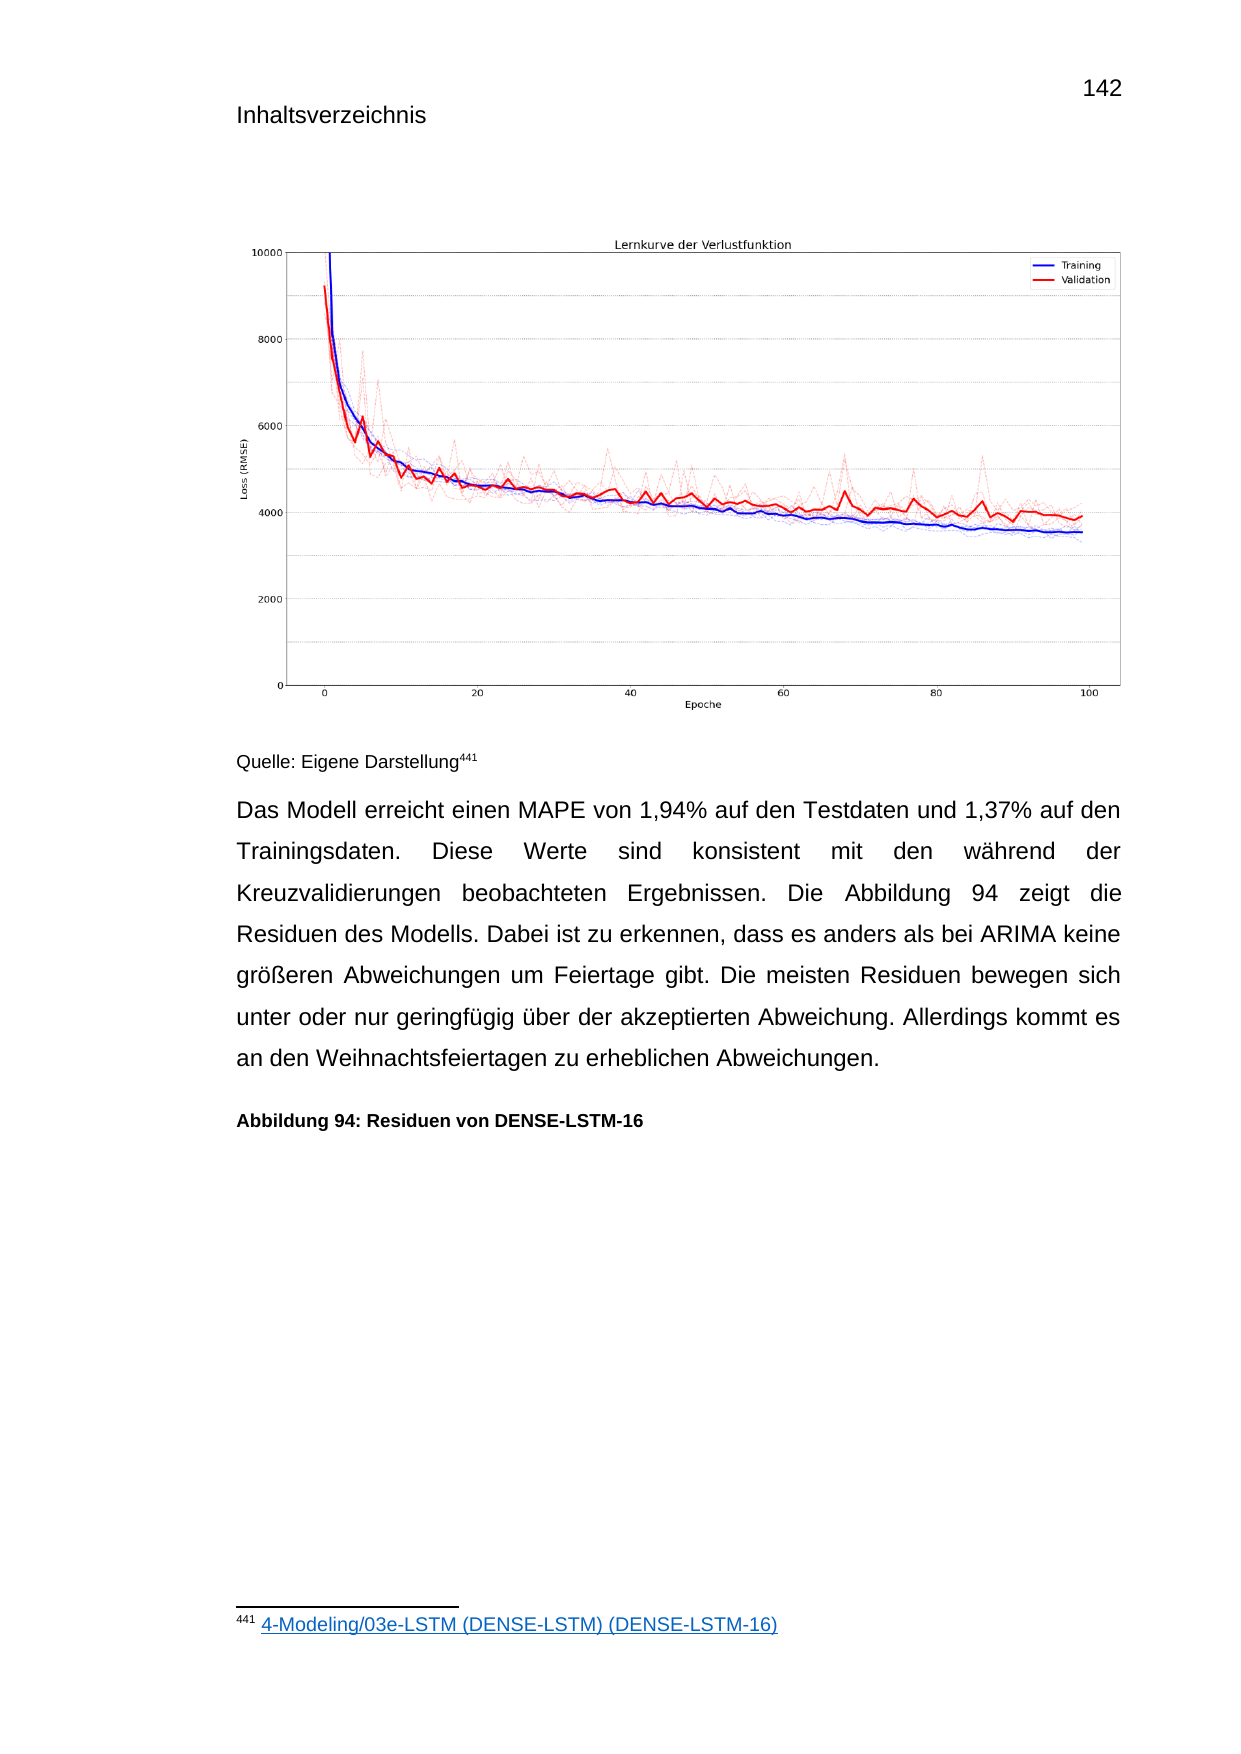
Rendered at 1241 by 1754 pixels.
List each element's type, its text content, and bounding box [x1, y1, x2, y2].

text Das Modell erreicht einen MAPE von 1,94% auf den Testdaten und 1,37% auf den Trainingsdaten. Diese Werte sind konsistent mit den während der Kreuzvalidierungen beobachteten Ergebnissen. Die Abbildung 94 zeigt die Residuen des Modells. Dabei ist zu erkennen, dass es anders als bei ARIMA keine größeren Abweichungen um Feiertage gibt. Die meisten Residuen bewegen sich unter oder nur geringfügig über der akzeptierten Abweichung. Allerdings kommt es an den Weihnachtsfeiertagen zu erheblichen Abweichungen. [236, 796, 1122, 1072]
picture [236, 236, 1123, 713]
text Abbildung 94: Residuen von DENSE-LSTM-16 [236, 1110, 1122, 1132]
text Quelle: Eigene Darstellung [236, 751, 1122, 773]
